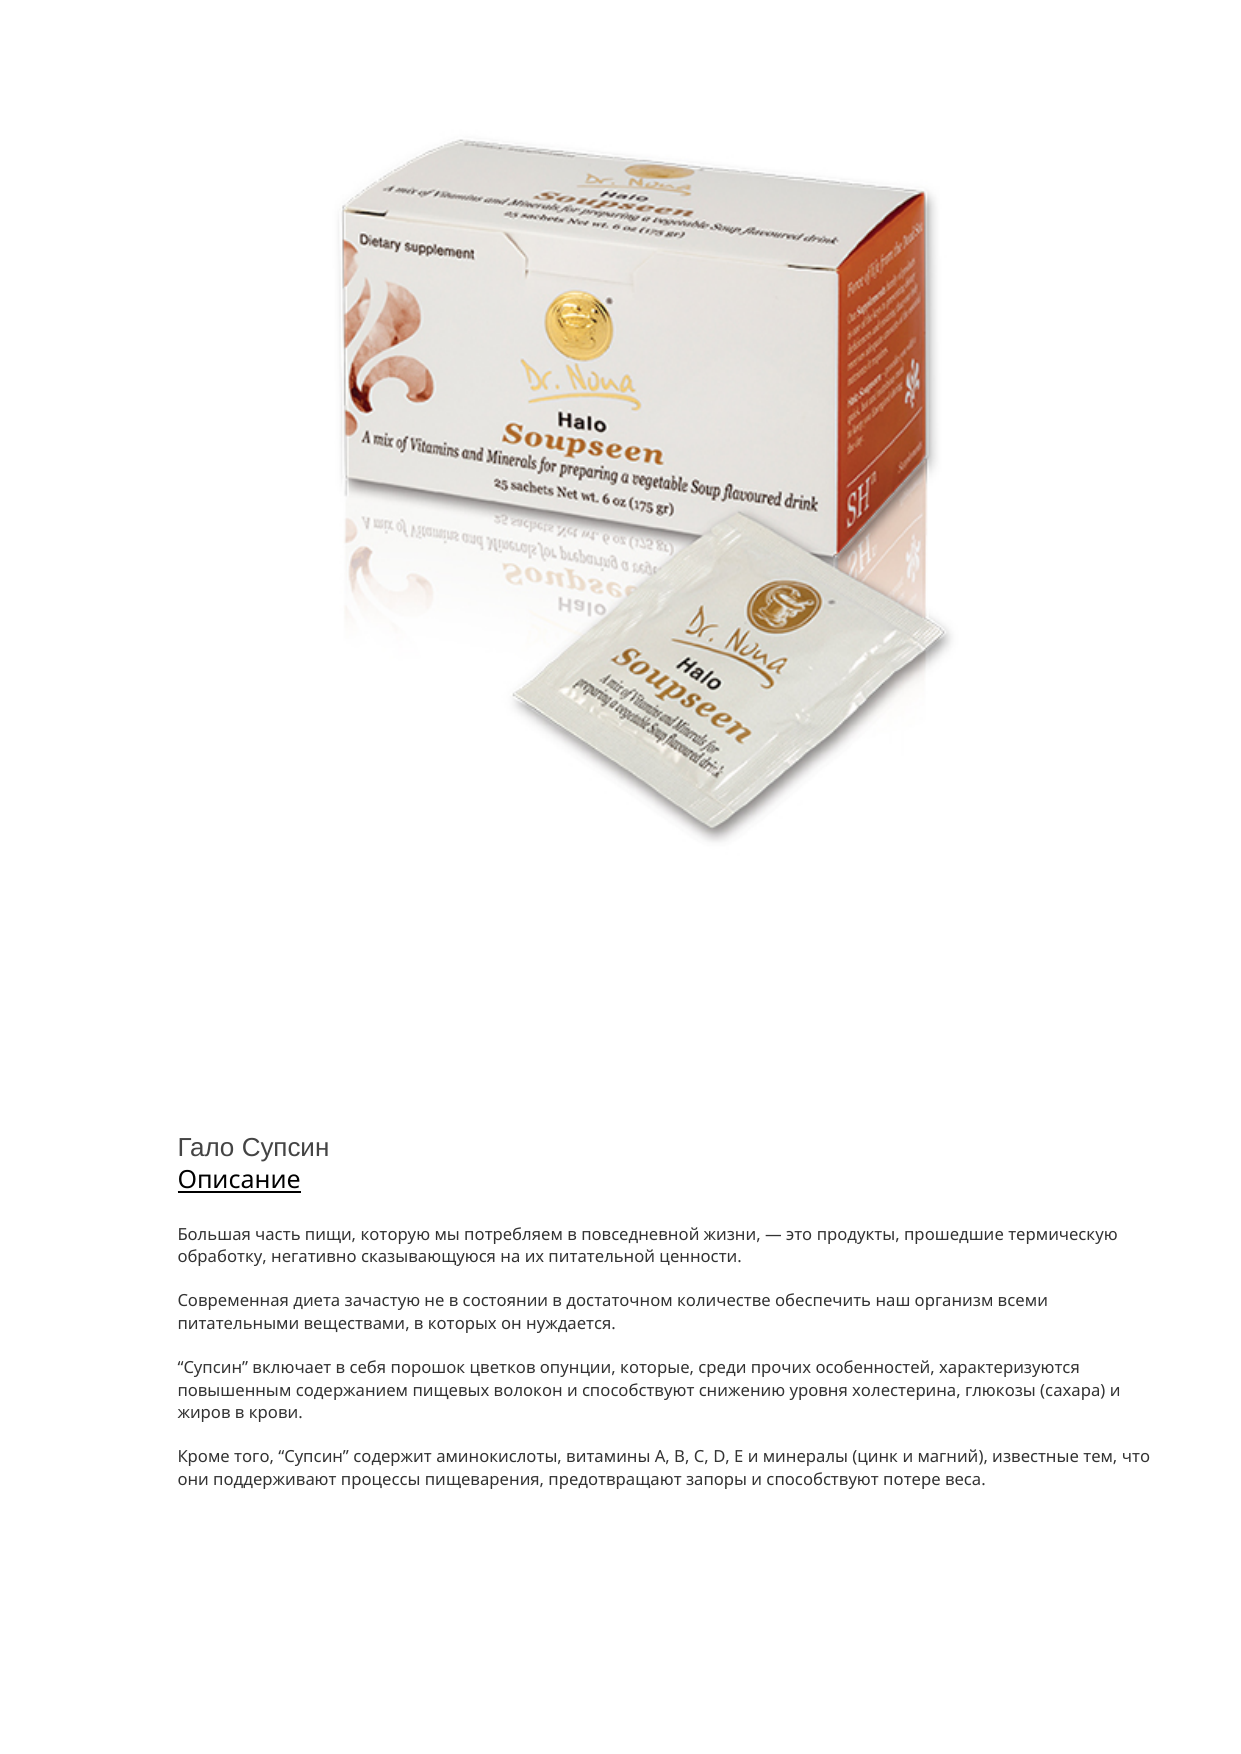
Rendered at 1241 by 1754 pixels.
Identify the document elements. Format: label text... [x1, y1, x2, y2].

text Большая часть пищи, которую мы потребляем в повседневной жизни, — это продукты, прошедшие термическую обработку, негативно сказывающуюся на их питательной ценности. [177, 1222, 1152, 1268]
text “Супсин” включает в себя порошок цветков опунции, которые, среди прочих особенностей, характеризуются повышенным содержанием пищевых волокон и способствуют снижению уровня холестерина, глюкозы (сахара) и жиров в крови. [177, 1356, 1152, 1424]
subtitle Гало Супсин [177, 1077, 1152, 1162]
text Описание [177, 1162, 1152, 1196]
text Кроме того, “Супсин” содержит аминокислоты, витамины A, B, C, D, E и минералы (цинк и магний), известные тем, что они поддерживают процессы пищеварения, предотвращают запоры и способствуют потере веса. [177, 1445, 1152, 1490]
text Современная диета зачастую не в состоянии в достаточном количестве обеспечить наш организм всеми питательными веществами, в которых он нуждается. [177, 1289, 1152, 1334]
picture [177, 118, 1115, 1056]
